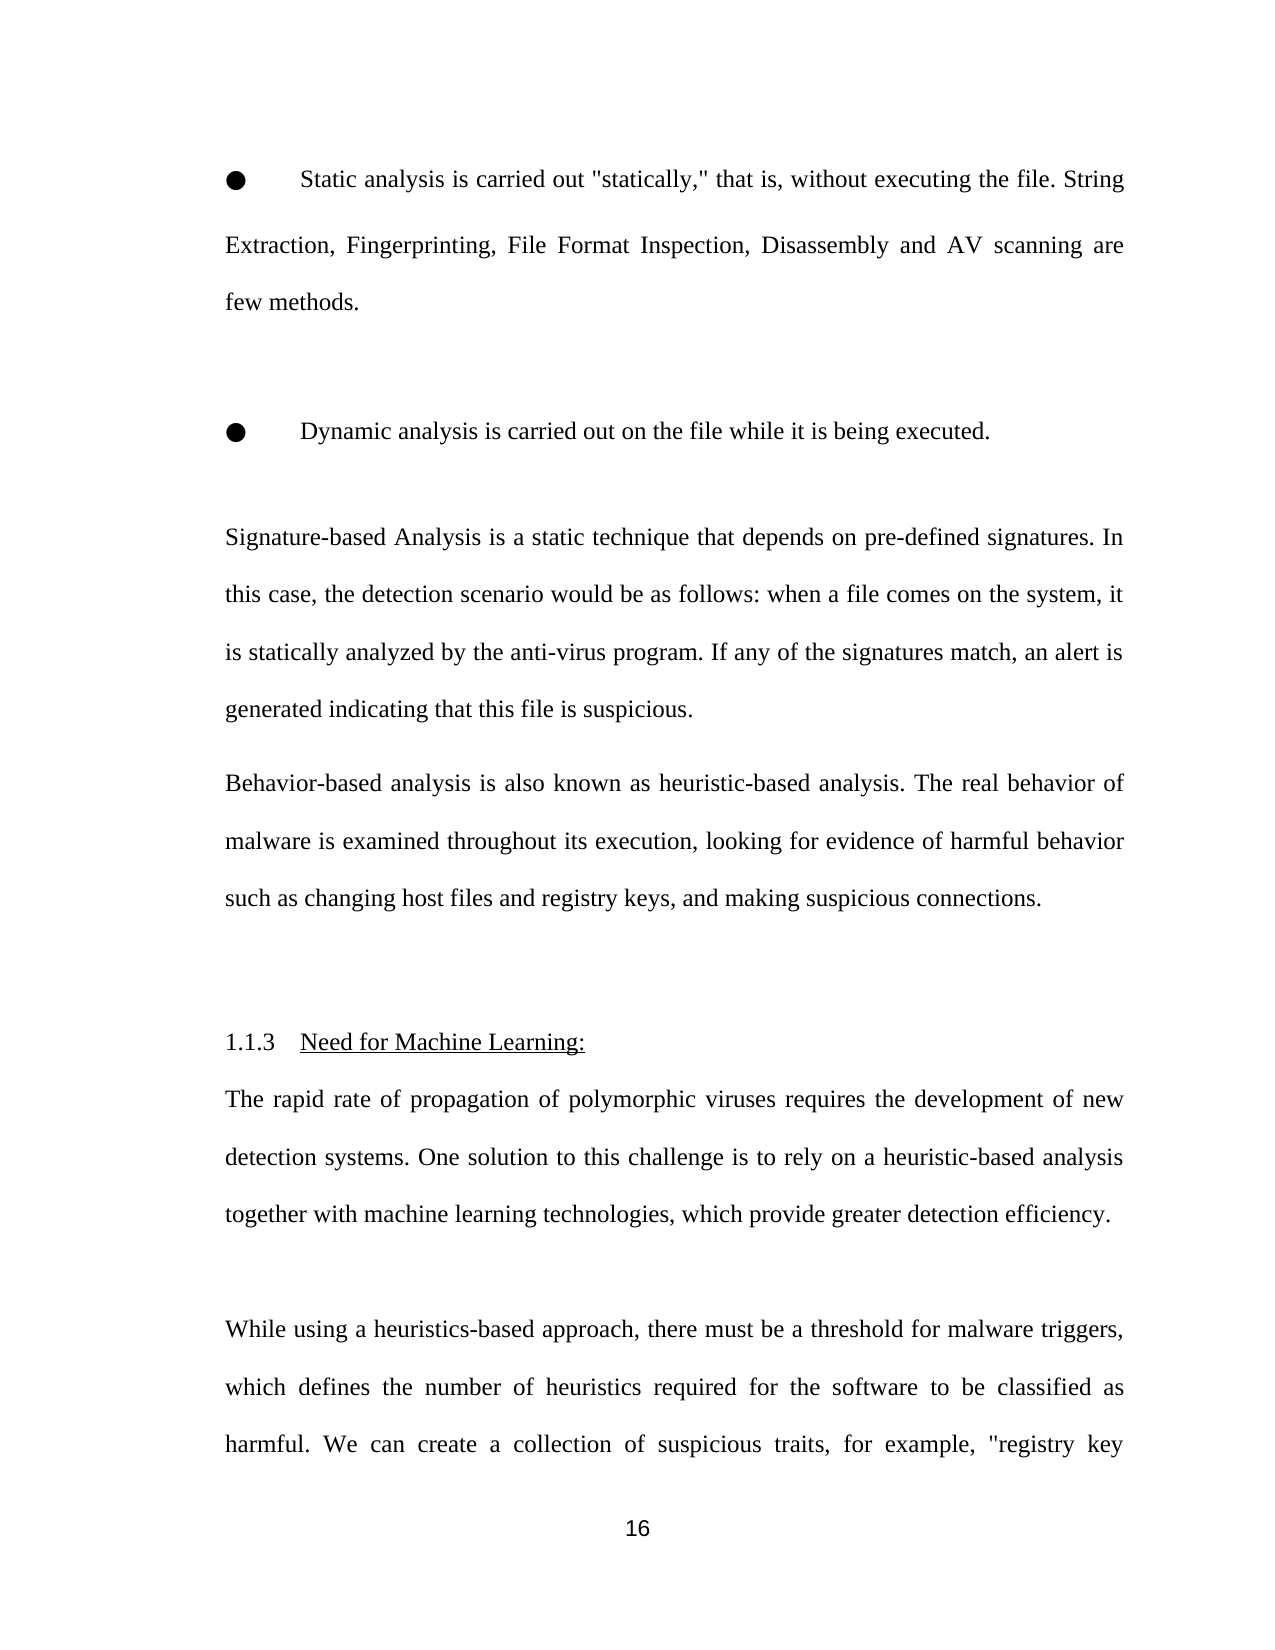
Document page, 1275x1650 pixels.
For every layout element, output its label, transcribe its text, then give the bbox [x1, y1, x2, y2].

text The rapid rate of propagation of polymorphic viruses requires the development of new detection systems. One solution to this challenge is to rely on a heuristic-based analysis together with machine learning technologies, which provide greater detection efficiency. [225, 1084, 1125, 1228]
text Behavior-based analysis is also known as heuristic-based analysis. The real behavior of malware is examined throughout its execution, looking for evidence of harmful behavior such as changing host files and registry keys, and making suspicious connections. [225, 768, 1125, 912]
list Static analysis is carried out "statically," that is, without executing the file. String Extraction, Fingerprinting, File Format Inspection, Disassembly and AV scanning are few methods. [225, 150, 1125, 316]
text Signature-based Analysis is a static technique that depends on pre-defined signatures. In this case, the detection scenario would be as follows: when a file comes on the system, it is statically analyzed by the anti-virus program. If any of the signatures match, an alert is generated indicating that this file is suspicious. [225, 522, 1125, 723]
list Dynamic analysis is carried out on the file while it is being executed. [225, 402, 1125, 454]
list Need for Machine Learning: [225, 1027, 1125, 1056]
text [225, 1314, 1125, 1458]
